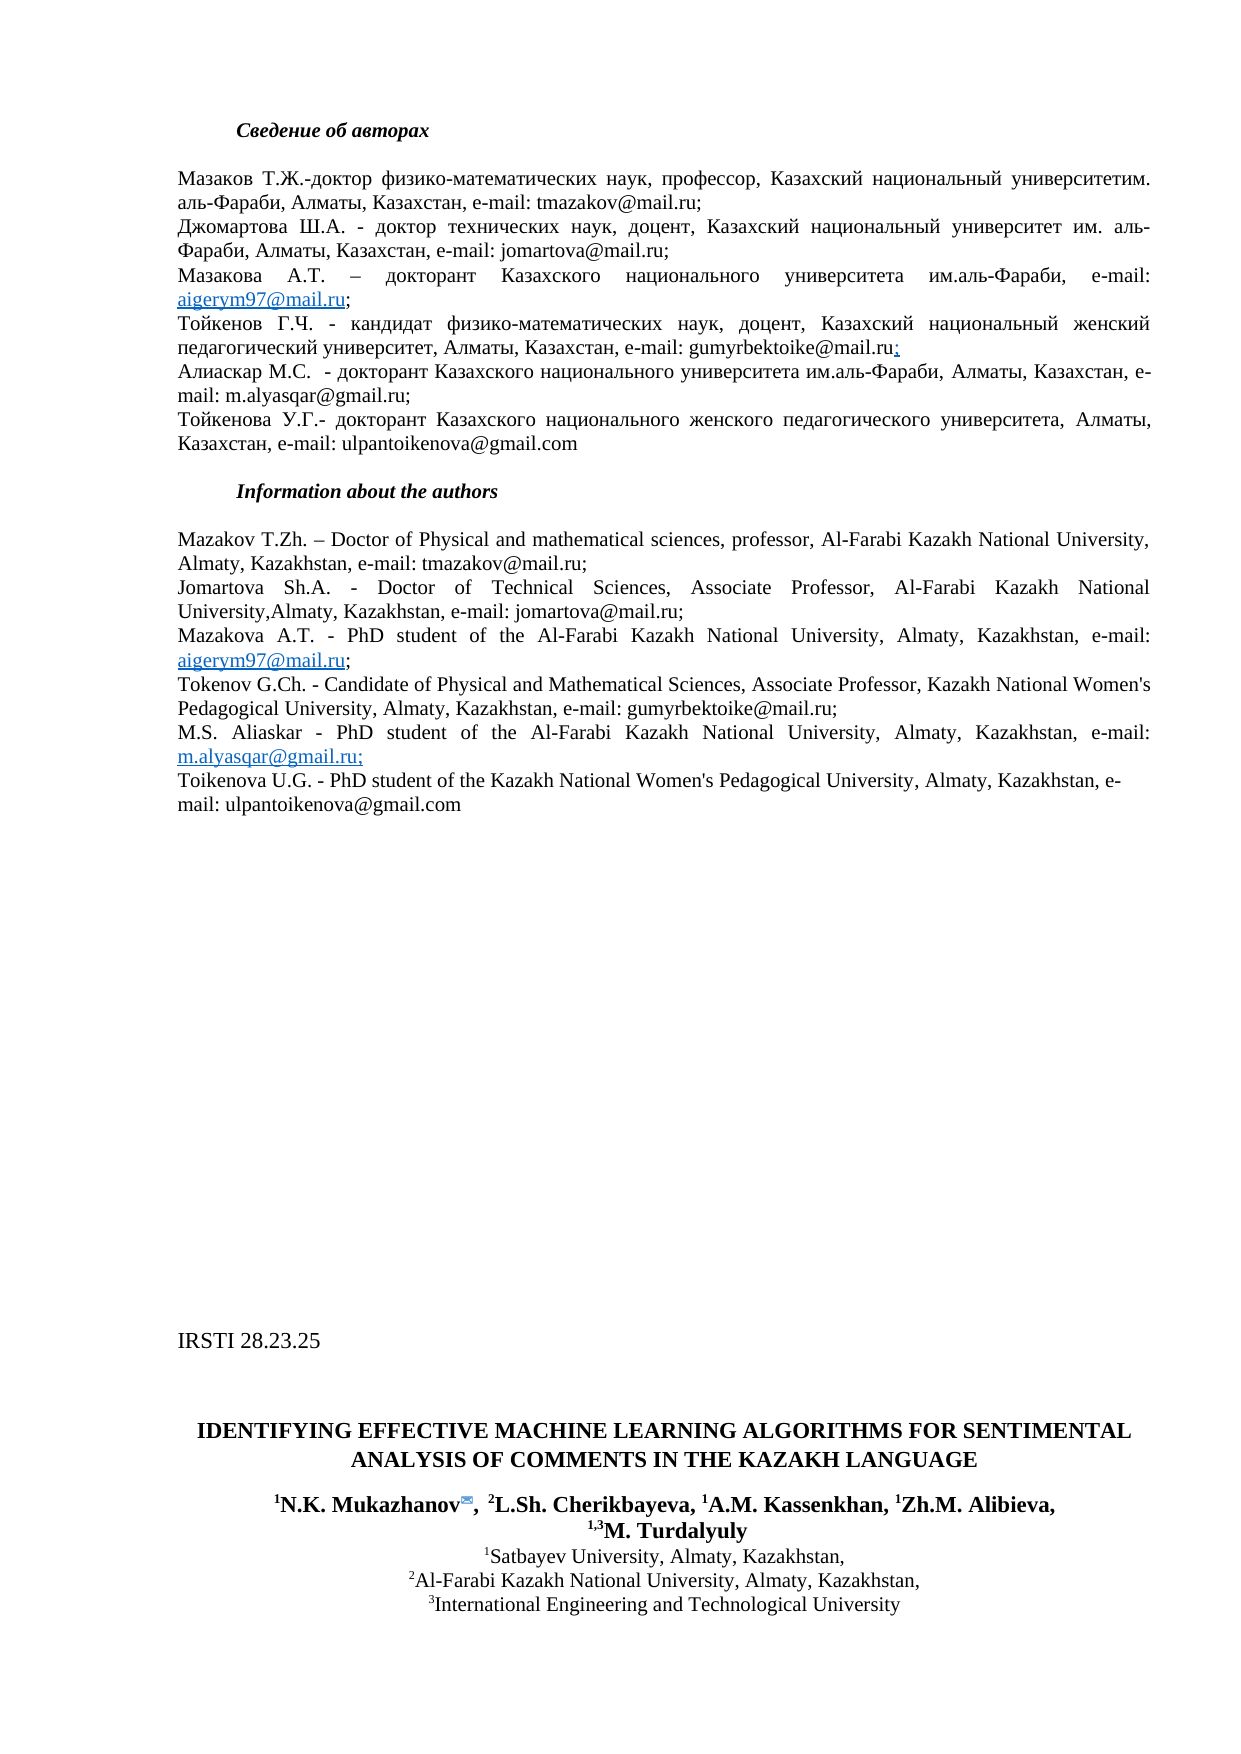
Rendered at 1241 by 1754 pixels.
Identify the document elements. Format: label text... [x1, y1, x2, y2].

text Тойкенов Г.Ч. - кандидат физико-математических наук, доцент, Казахский национальный женский педагогический университет, Алматы, Казахстан, e-mail: gumyrbektoike@mail.ru; [177, 311, 1152, 359]
text Мазаков Т.Ж.-доктор физико-математических наук, профессор, Казахский национальный университетим. аль-Фараби, Алматы, Казахстан, e-mail: tmazakov@mail.ru; [177, 166, 1152, 214]
text 3International Engineering and Technological University [177, 1592, 1152, 1616]
text Джомартова Ш.А. - доктор технических наук, доцент, Казахский национальный университет им. аль-Фараби, Алматы, Казахстан, e-mail: jomartova@mail.ru; [177, 214, 1152, 262]
text 1,3M. Turdalyuly [177, 1517, 1152, 1544]
text Мазакова А.Т. – докторант Казахского национального университета им.аль-Фараби, e-mail: aigerym97@mail.ru; [177, 262, 1152, 311]
text Information about the authors [177, 479, 1152, 503]
text Toikenova U.G. - PhD student of the Kazakh National Women's Pedagogical University, Almaty, Kazakhstan, e-mail: ulpantoikenova@gmail.com [177, 768, 1152, 816]
list Tokenov G.Ch. - Candidate of Physical and Mathematical Sciences, Associate Professor, Kazakh National Women's Pedagogical University, Almaty, Kazakhstan, e-mail: gumyrbektoike@mail.ru; [177, 672, 1152, 720]
text Mazakov T.Zh. – Doctor of Physical and mathematical sciences, professor, Al-Farabi Kazakh National University, Almaty, Kazakhstan, e-mail: tmazakov@mail.ru; [177, 527, 1152, 575]
text Identifying effective machine learning algorithms for sentimental analysis of comments in the Kazakh language [177, 1417, 1152, 1472]
text IRSTI 28.23.25 [240, 1327, 1152, 1354]
text 1Satbayev University, Almaty, Kazakhstan, [177, 1544, 1152, 1568]
text 2Al-Farabi Kazakh National University, Almaty, Kazakhstan, [177, 1568, 1152, 1592]
text Mazakova A.T. - PhD student of the Al-Farabi Kazakh National University, Almaty, Kazakhstan, e-mail: aigerym97@mail.ru; [177, 623, 1152, 672]
text 1N.K. Mukazhanov, 2L.Sh. Cherikbayeva, 1A.M. Kassenkhan, 1Zh.M. Alibieva, [177, 1491, 1152, 1517]
text Алиаскар М.С. - докторант Казахского национального университета им.аль-Фараби, Алматы, Казахстан, e-mail: m.alyasqar@gmail.ru; [177, 359, 1152, 407]
text M.S. Aliaskar - PhD student of the Al-Farabi Kazakh National University, Almaty, Kazakhstan, e-mail: m.alyasqar@gmail.ru; [177, 720, 1152, 768]
text Тойкенова У.Г.- докторант Казахского национального женского педагогического университета, Алматы, Казахстан, e-mail: ulpantoikenova@gmail.com [177, 407, 1152, 455]
text Jomartova Sh.A. - Doctor of Technical Sciences, Associate Professor, Al-Farabi Kazakh National University,Almaty, Kazakhstan, e-mail: jomartova@mail.ru; [177, 575, 1152, 623]
text Сведение об авторах [177, 118, 1152, 142]
